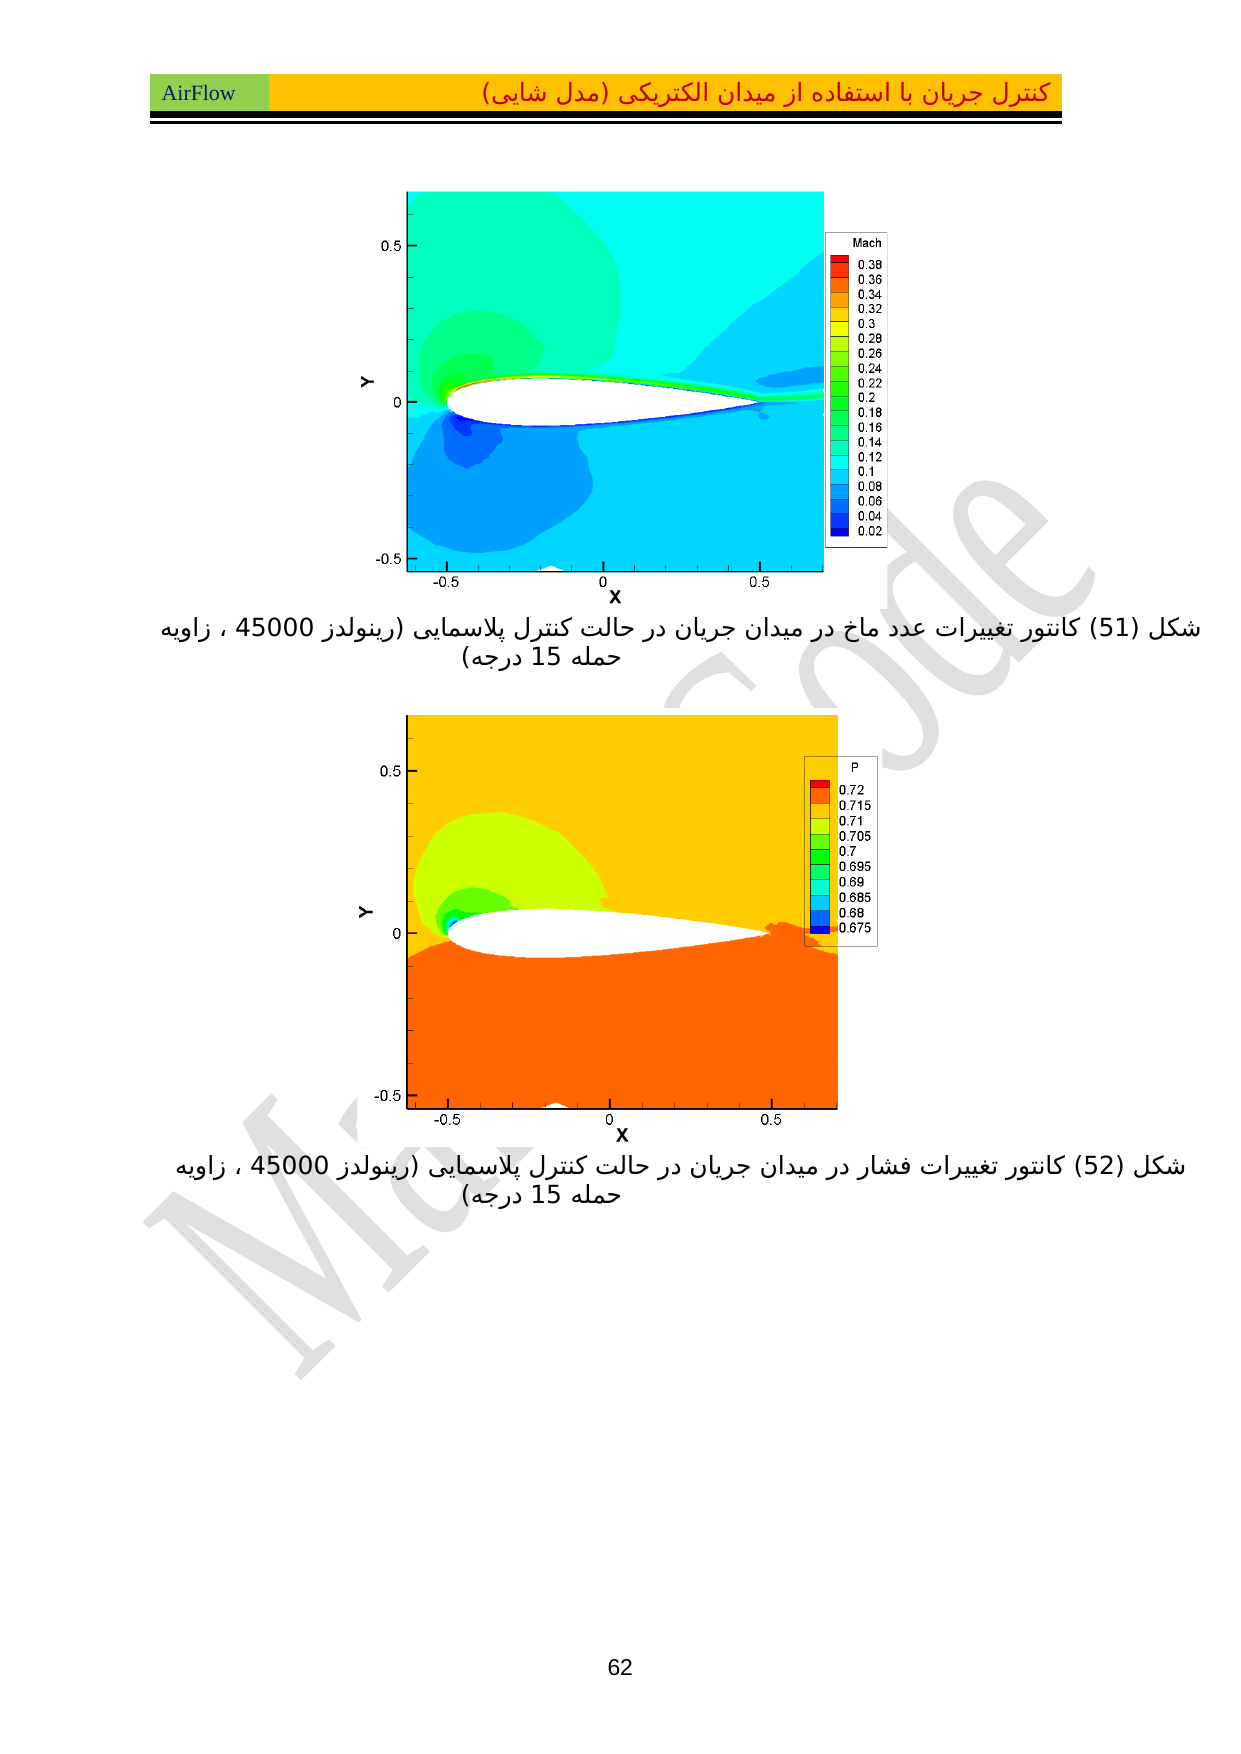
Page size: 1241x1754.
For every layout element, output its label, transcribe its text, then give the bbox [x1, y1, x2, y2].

picture [357, 708, 883, 1147]
text کانتور تغییرات فشار در میدان جریان در حالت کنترل پلاسمایی (رینولدز 45000 ، زاویه حمله 15 درجه) [150, 1151, 1090, 1209]
text کانتور تغییرات عدد ماخ در میدان جریان در حالت کنترل پلاسمایی (رینولدز 45000 ، زاویه حمله 15 درجه) [150, 613, 1090, 671]
picture [352, 188, 888, 609]
